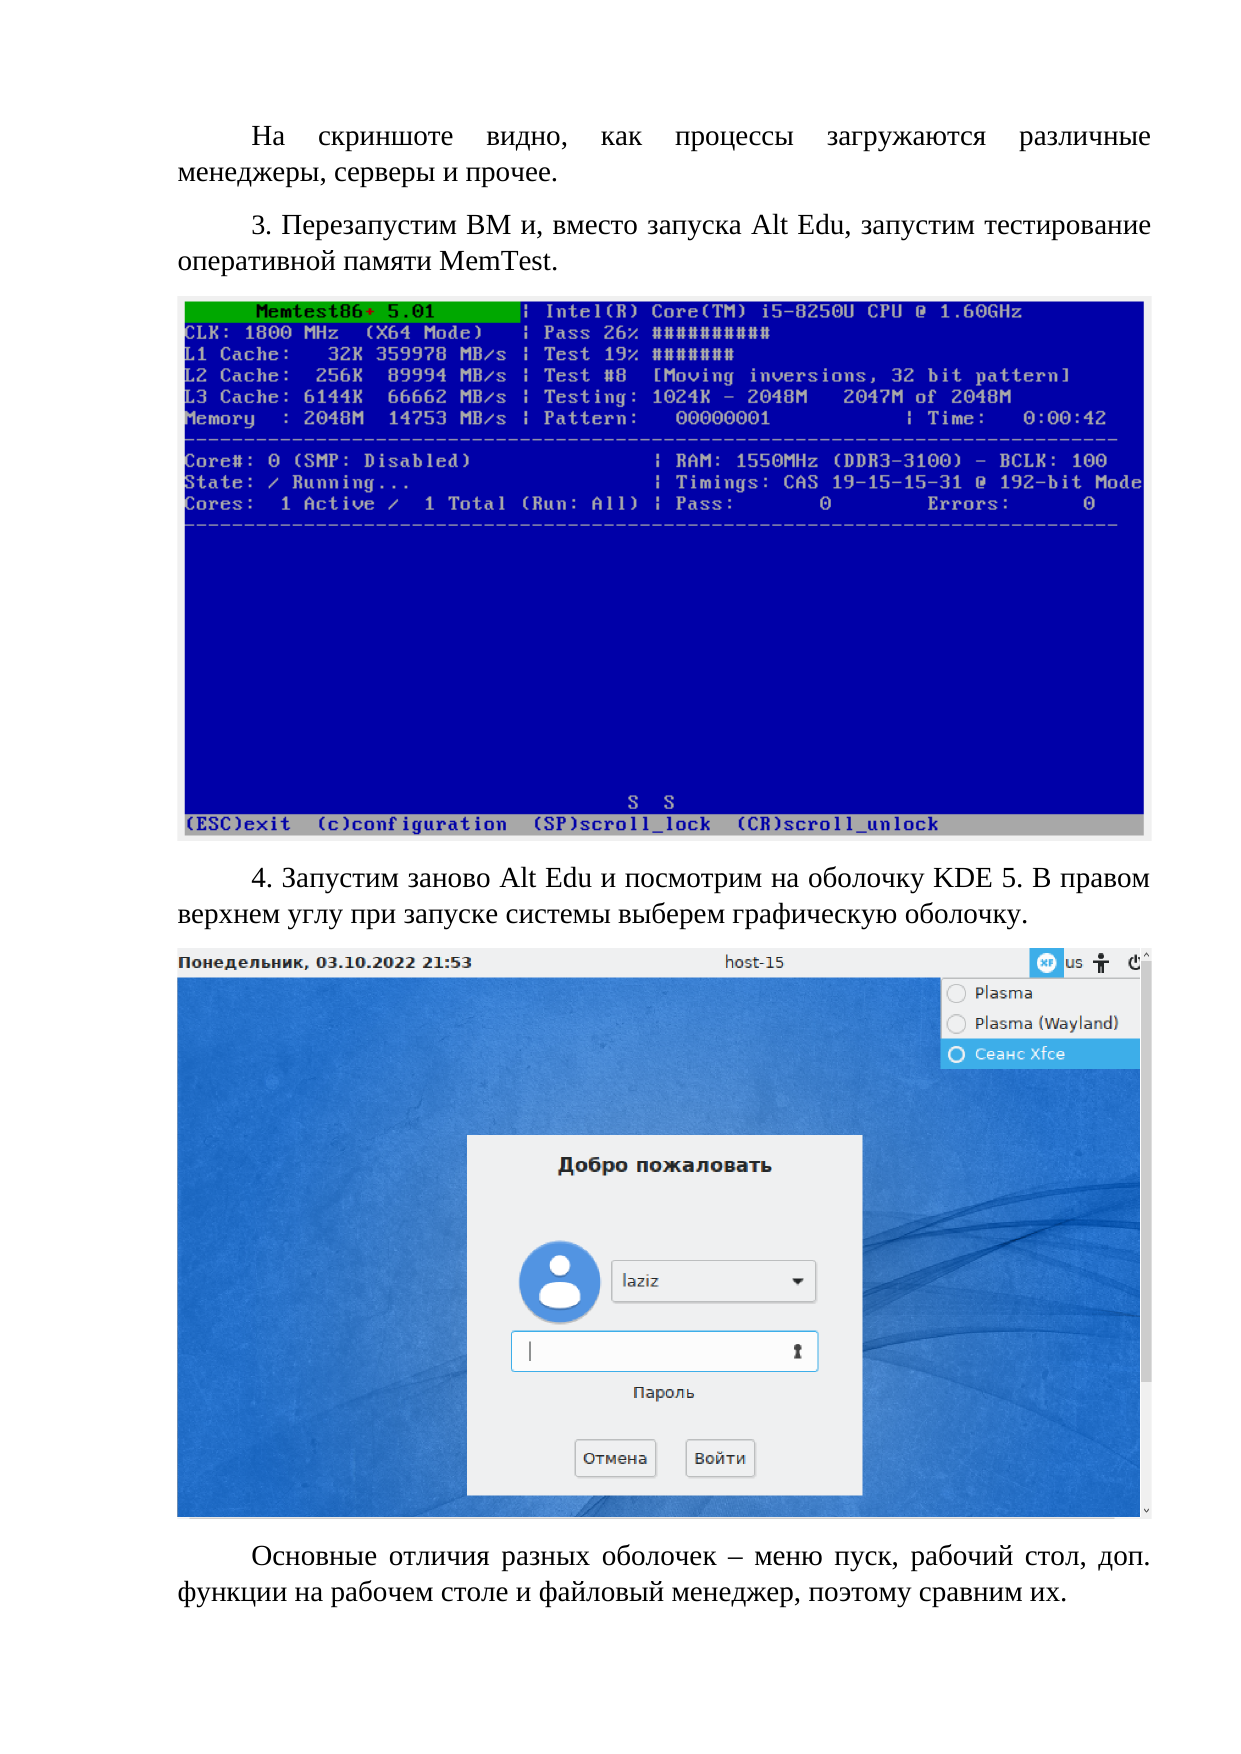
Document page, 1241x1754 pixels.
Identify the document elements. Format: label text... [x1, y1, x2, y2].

text Основные отличия разных оболочек – меню пуск, рабочий стол, доп. функции на рабочем столе и файловый менеджер, поэтому сравним их. [177, 1538, 1152, 1608]
picture [177, 948, 1152, 1519]
text На скриншоте видно, как процессы загружаются различные менеджеры, серверы и прочее. [177, 118, 1152, 188]
text 3. Перезапустим ВМ и, вместо запуска Alt Edu, запустим тестирование оперативной памяти MemTest. [177, 207, 1152, 277]
text 4. Запустим заново Alt Edu и посмотрим на оболочку KDE 5. В правом верхнем углу при запуске системы выберем графическую оболочку. [177, 860, 1152, 929]
picture [177, 296, 1152, 841]
